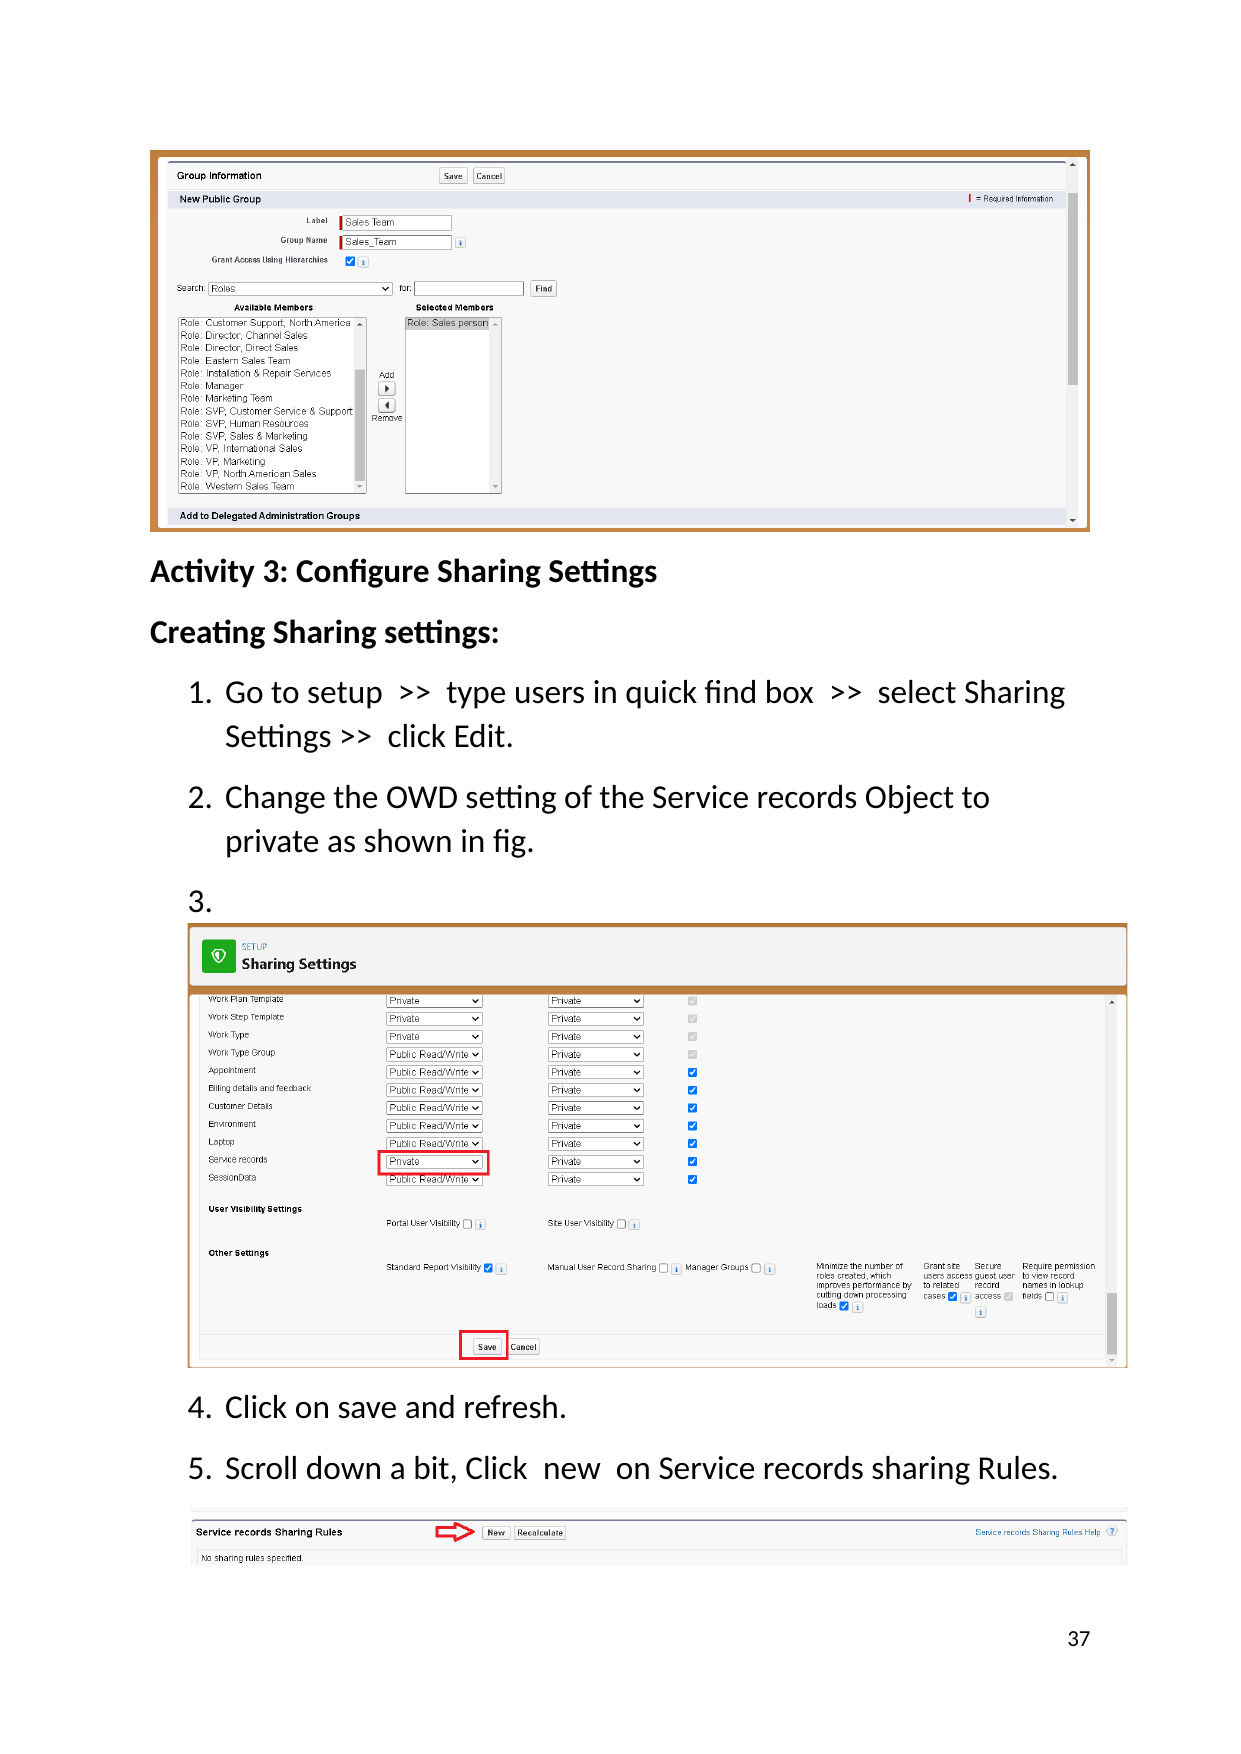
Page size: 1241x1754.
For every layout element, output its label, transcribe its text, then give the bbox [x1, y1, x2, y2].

picture [150, 150, 1090, 532]
text Creating Sharing settings: [150, 611, 1090, 651]
picture [187, 1507, 1128, 1565]
list Change the OWD setting of the Service records Object to private as shown in fig. [187, 776, 1090, 861]
list Go to setup >> type users in quick find box >> select Sharing Settings >> click Edit. [187, 671, 1090, 756]
list Click on save and refresh. [187, 1386, 1090, 1427]
text Activity 3: Configure Sharing Settings [150, 550, 1090, 591]
list Scroll down a bit, Click new on Service records sharing Rules. [187, 1447, 1090, 1487]
picture [187, 923, 1128, 1368]
